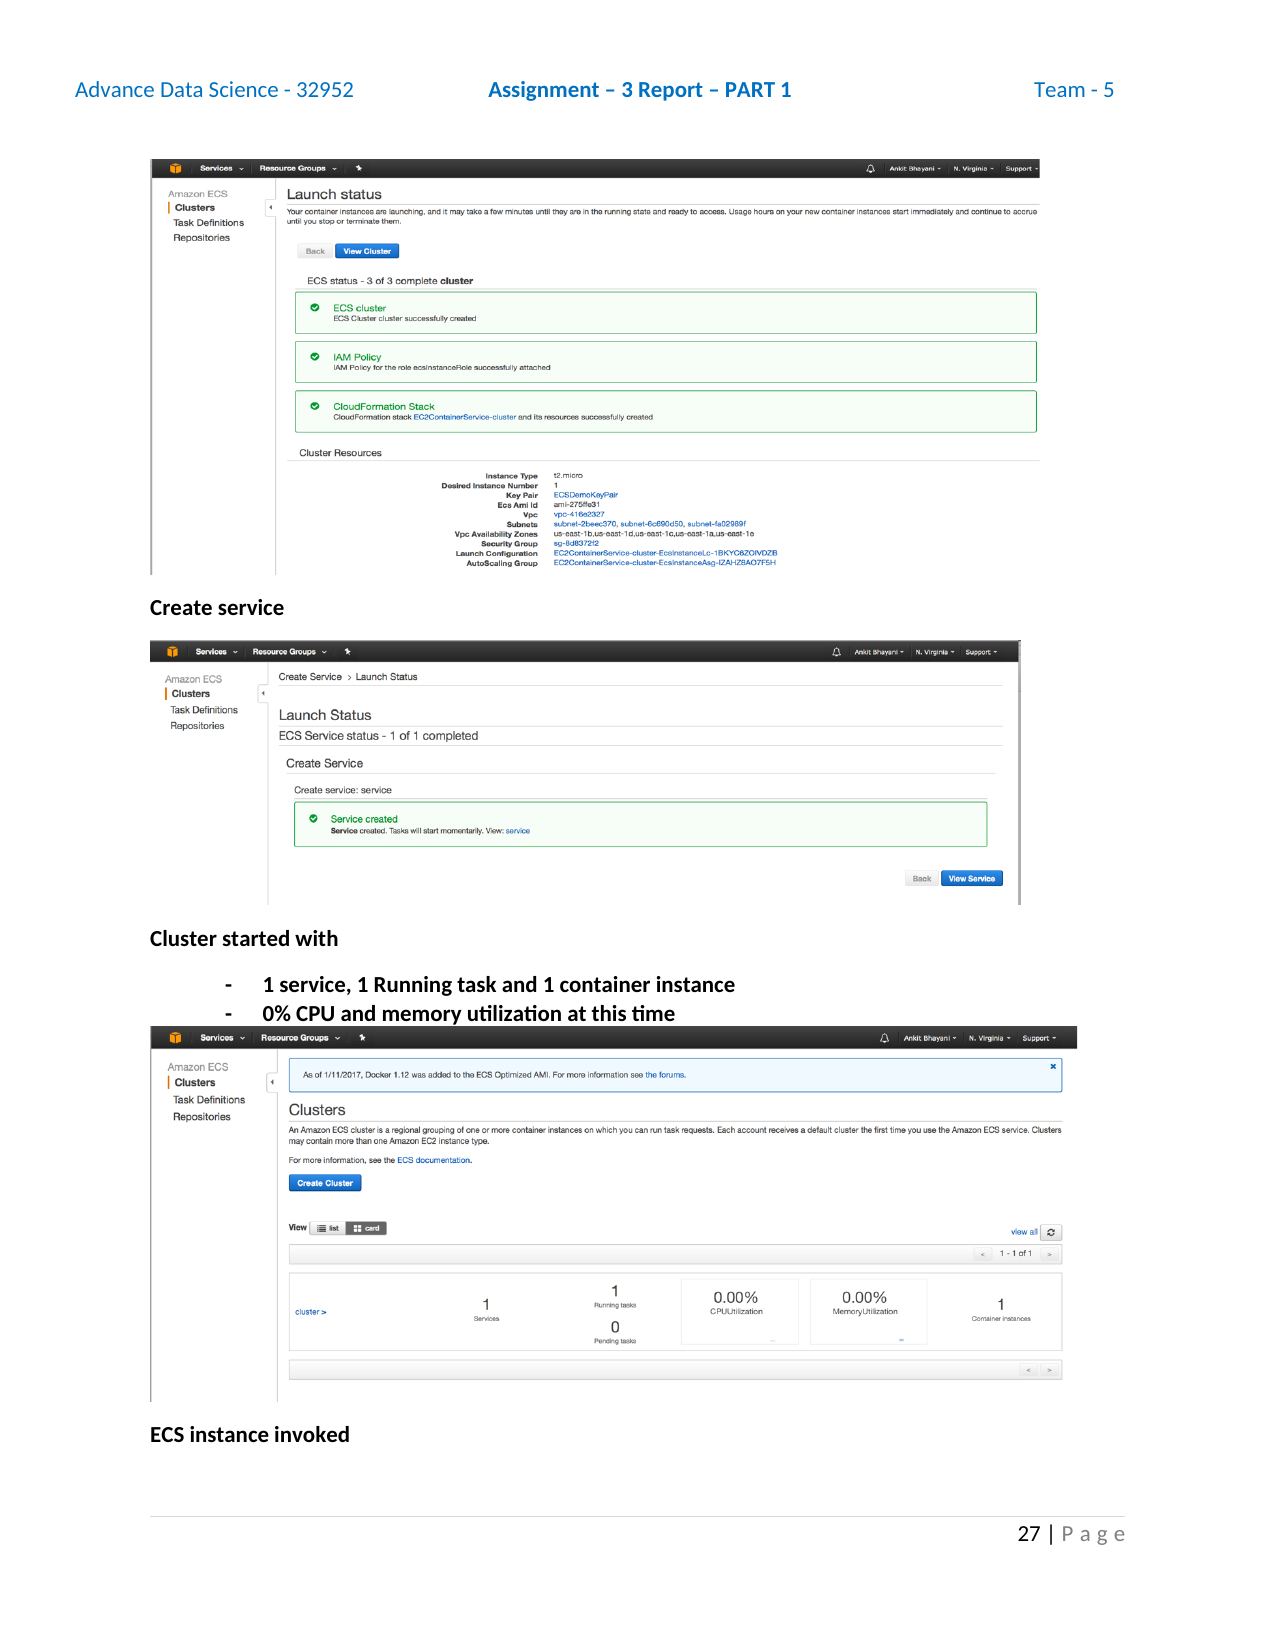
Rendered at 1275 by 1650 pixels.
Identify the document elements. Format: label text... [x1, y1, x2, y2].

picture [150, 159, 1040, 575]
list 0% CPU and memory utilization at this time [225, 999, 1125, 1027]
picture [150, 640, 1021, 905]
picture [150, 1026, 1078, 1402]
list 1 service, 1 Running task and 1 container instance [225, 971, 1125, 999]
text ECS instance invoked [150, 1421, 1125, 1449]
text Cluster started with [150, 924, 1125, 952]
text Create service [150, 593, 1125, 621]
